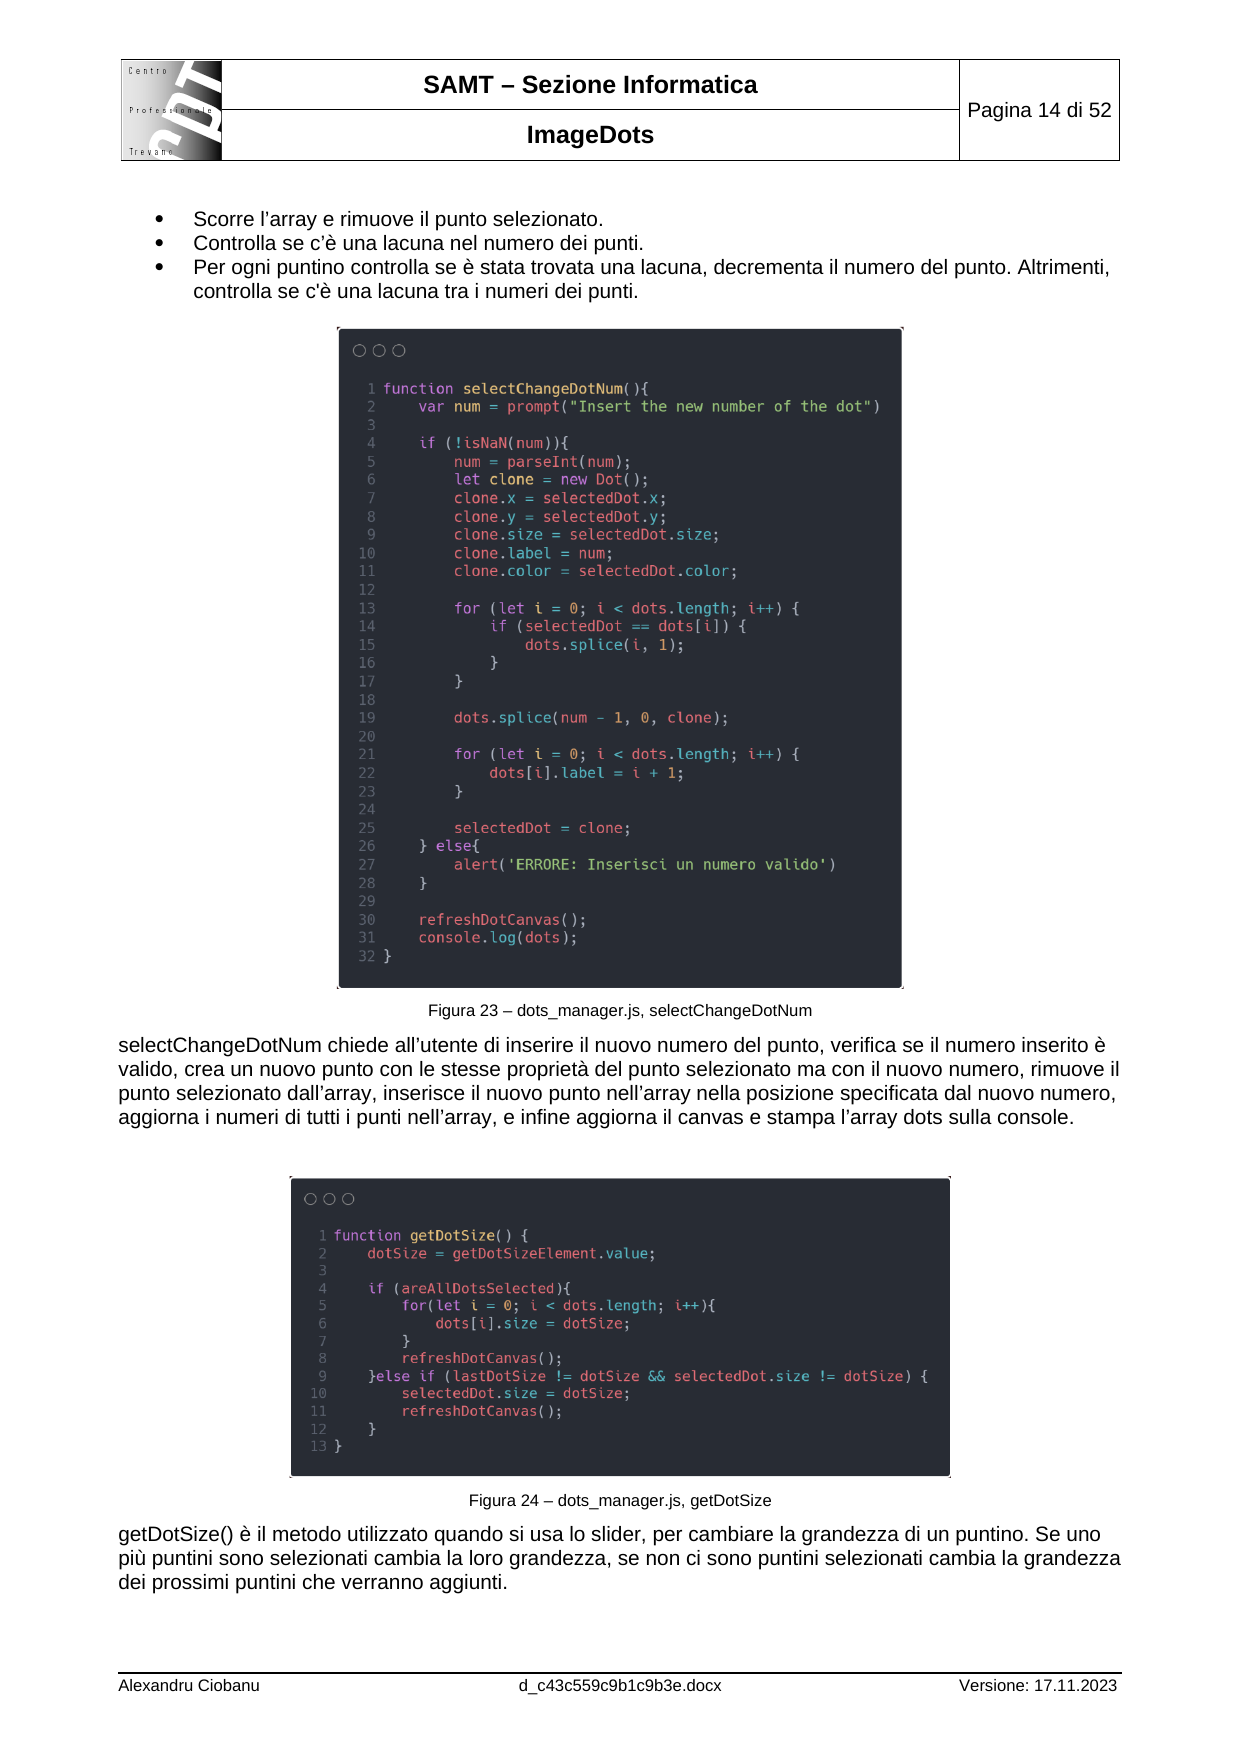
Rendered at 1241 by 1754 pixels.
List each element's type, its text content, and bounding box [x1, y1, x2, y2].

picture [336, 326, 904, 989]
list Controlla se c’è una lacuna nel numero dei punti. [156, 231, 1122, 255]
text Figura 24 – dots_manager.js, getDotSize [118, 1490, 1122, 1509]
list Per ogni puntino controlla se è stata trovata una lacuna, decrementa il numero del punto. Altrimenti, controlla se c'è una lacuna tra i numeri dei punti. [156, 255, 1122, 303]
text selectChangeDotNum chiede all’utente di inserire il nuovo numero del punto, verifica se il numero inserito è valido, crea un nuovo punto con le stesse proprietà del punto selezionato ma con il nuovo numero, rimuove il punto selezionato dall’array, inserisce il nuovo punto nell’array nella posizione specificata dal nuovo numero, aggiorna i numeri di tutti i punti nell’array, e infine aggiorna il canvas e stampa l’array dots sulla console. [118, 1033, 1122, 1129]
text Figura 23 – dots_manager.js, selectChangeDotNum [118, 1001, 1122, 1020]
picture [289, 1176, 951, 1478]
list Scorre l’array e rimuove il punto selezionato. [156, 207, 1122, 231]
picture [121, 60, 222, 160]
text getDotSize() è il metodo utilizzato quando si usa lo slider, per cambiare la grandezza di un puntino. Se uno più puntini sono selezionati cambia la loro grandezza, se non ci sono puntini selezionati cambia la grandezza dei prossimi puntini che verranno aggiunti. [118, 1522, 1122, 1594]
